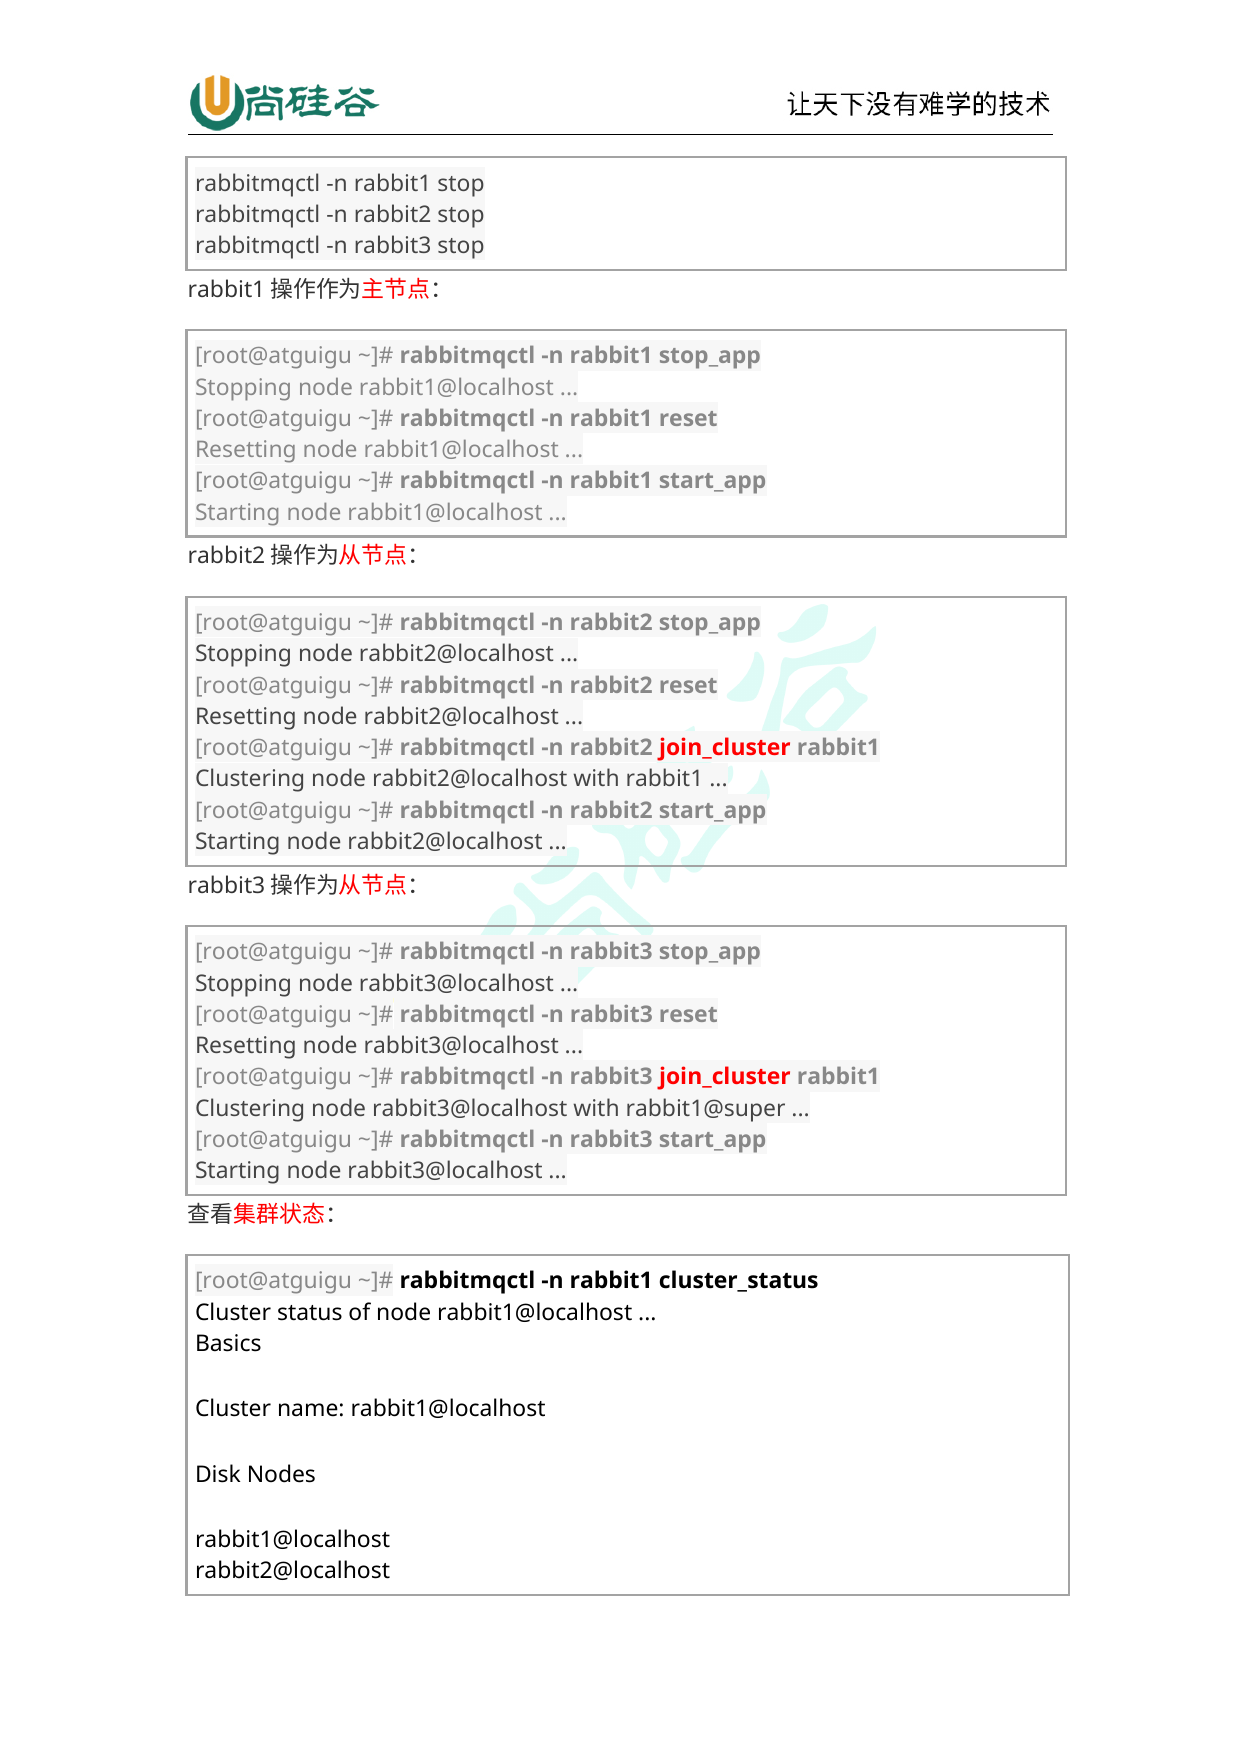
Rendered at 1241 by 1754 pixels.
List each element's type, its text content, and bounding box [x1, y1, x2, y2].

picture [187, 73, 1053, 132]
table_header rabbitmqctl -n rabbit1 stop rabbitmqctl -n rabbit2 stop rabbitmqctl -n rabbit3 stop [188, 158, 1065, 269]
text rabbit3操作为从节点： [187, 867, 1053, 900]
text rabbit1操作作为主节点： [187, 271, 1053, 304]
text rabbit2操作为从节点： [187, 538, 1053, 571]
table_header [root@atguigu ~]# rabbitmqctl -n rabbit3 stop_app Stopping node rabbit3@localhost ... [root@atguigu ~]# rabbitmqctl -n rabbit3 reset Resetting node rabbit3@localhost ... [root@atguigu ~]# rabbitmqctl -n rabbit3 join_cluster rabbit1 Clustering node rabbit3@localhost with rabbit1@super ... [root@atguigu ~]# rabbitmqctl -n rabbit3 start_app Starting node rabbit3@localhost ... [188, 927, 1065, 1194]
table_header [root@atguigu ~]# rabbitmqctl -n rabbit1 stop_app Stopping node rabbit1@localhost ... [root@atguigu ~]# rabbitmqctl -n rabbit1 reset Resetting node rabbit1@localhost ... [root@atguigu ~]# rabbitmqctl -n rabbit1 start_app Starting node rabbit1@localhost ... [188, 331, 1065, 535]
text 查看集群状态： [187, 1196, 1053, 1229]
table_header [188, 1256, 1068, 1594]
table_header [root@atguigu ~]# rabbitmqctl -n rabbit2 stop_app Stopping node rabbit2@localhost ... [root@atguigu ~]# rabbitmqctl -n rabbit2 reset Resetting node rabbit2@localhost ... [root@atguigu ~]# rabbitmqctl -n rabbit2 join_cluster rabbit1 Clustering node rabbit2@localhost with rabbit1 ... [root@atguigu ~]# rabbitmqctl -n rabbit2 start_app Starting node rabbit2@localhost ... [188, 598, 1065, 864]
